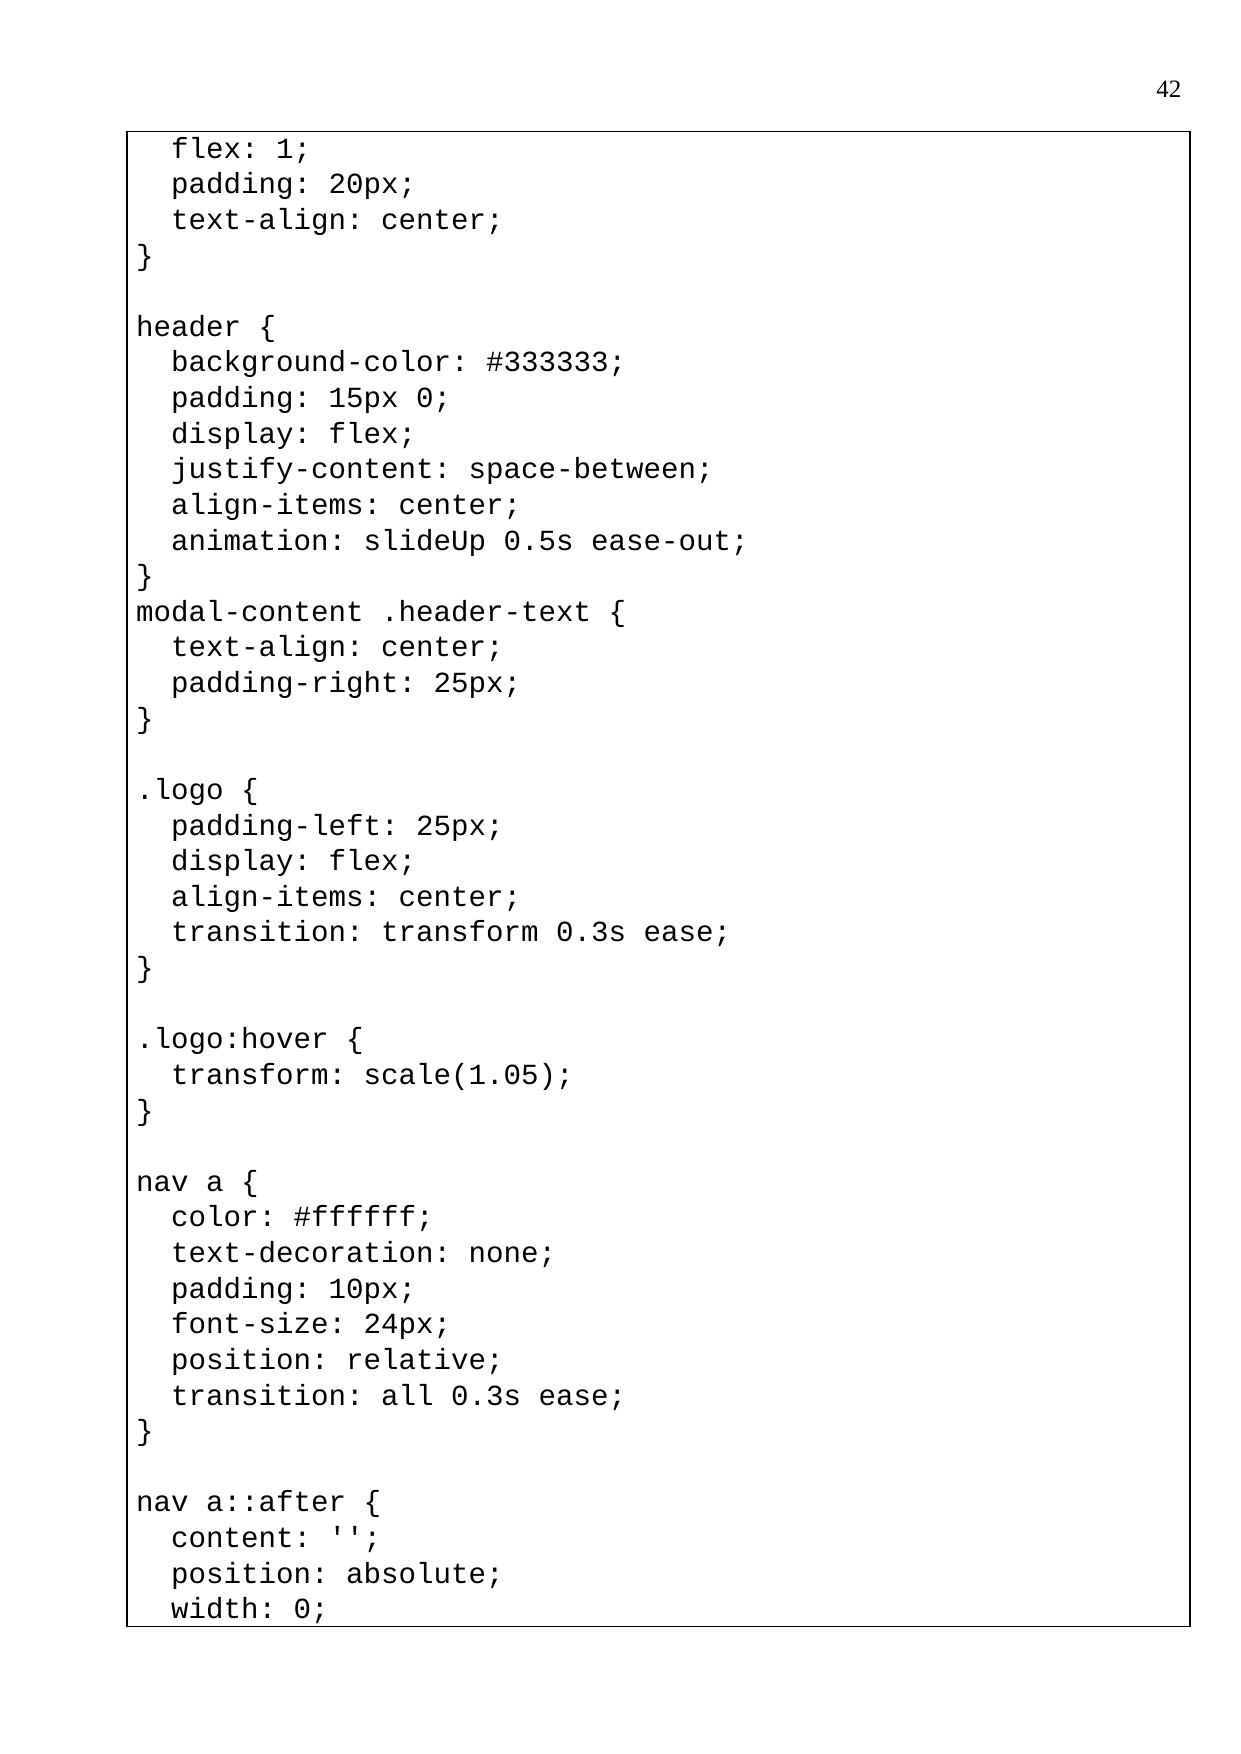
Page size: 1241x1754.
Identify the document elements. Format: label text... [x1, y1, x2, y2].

text padding-right: 25px; [128, 665, 1189, 701]
text modal-content .header-text { [128, 594, 1189, 629]
text position: relative; [128, 1342, 1189, 1377]
text text-align: center; [128, 202, 1189, 237]
text align-items: center; [128, 879, 1189, 914]
text .logo:hover { [128, 1021, 1189, 1057]
text display: flex; [128, 416, 1189, 451]
text } [128, 950, 1189, 986]
text padding-left: 25px; [128, 807, 1189, 843]
text } [128, 237, 1189, 274]
text color: #ffffff; [128, 1199, 1189, 1235]
text nav a::after { [128, 1484, 1189, 1520]
text width: 0; [128, 1591, 1189, 1626]
text font-size: 24px; [128, 1306, 1189, 1342]
text position: absolute; [128, 1556, 1189, 1591]
text nav a { [128, 1164, 1189, 1199]
text } [128, 558, 1189, 594]
text justify-content: space-between; [128, 451, 1189, 487]
text padding: 20px; [128, 166, 1189, 202]
text .logo { [128, 772, 1189, 807]
text transition: all 0.3s ease; [128, 1377, 1189, 1413]
text } [128, 701, 1189, 737]
text content: ''; [128, 1520, 1189, 1556]
text } [128, 1092, 1189, 1129]
text background-color: #333333; [128, 344, 1189, 380]
text align-items: center; [128, 487, 1189, 522]
text padding: 10px; [128, 1271, 1189, 1306]
text transform: scale(1.05); [128, 1057, 1189, 1092]
text transition: transform 0.3s ease; [128, 914, 1189, 950]
text padding: 15px 0; [128, 380, 1189, 416]
text text-decoration: none; [128, 1235, 1189, 1271]
text display: flex; [128, 843, 1189, 879]
text flex: 1; [128, 132, 1189, 166]
text animation: slideUp 0.5s ease-out; [128, 522, 1189, 558]
text text-align: center; [128, 629, 1189, 665]
text header { [128, 309, 1189, 344]
text } [128, 1413, 1189, 1449]
